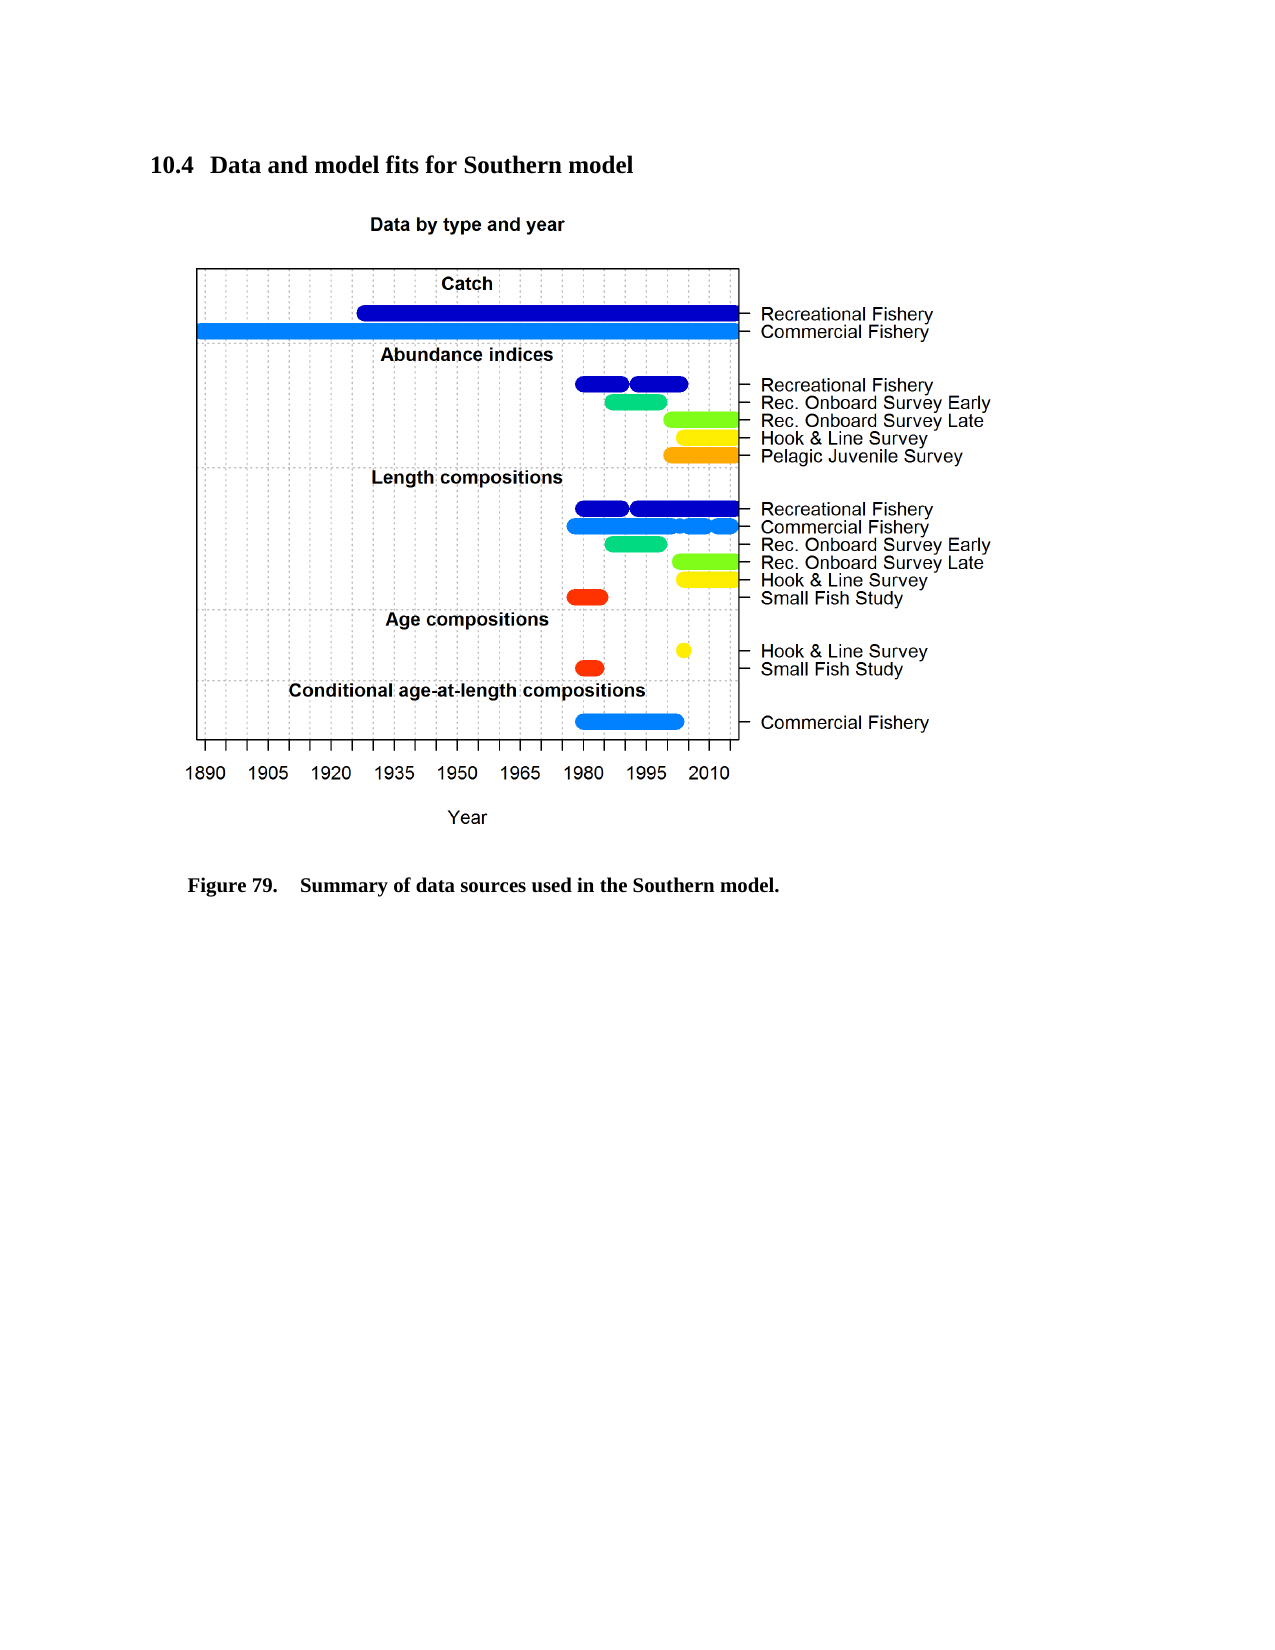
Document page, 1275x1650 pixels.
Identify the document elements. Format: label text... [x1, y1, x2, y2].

text Summary of data sources used in the Southern model. [187, 873, 1125, 897]
picture [150, 178, 1025, 852]
subtitle Data and model fits for Southern model [150, 150, 1125, 179]
